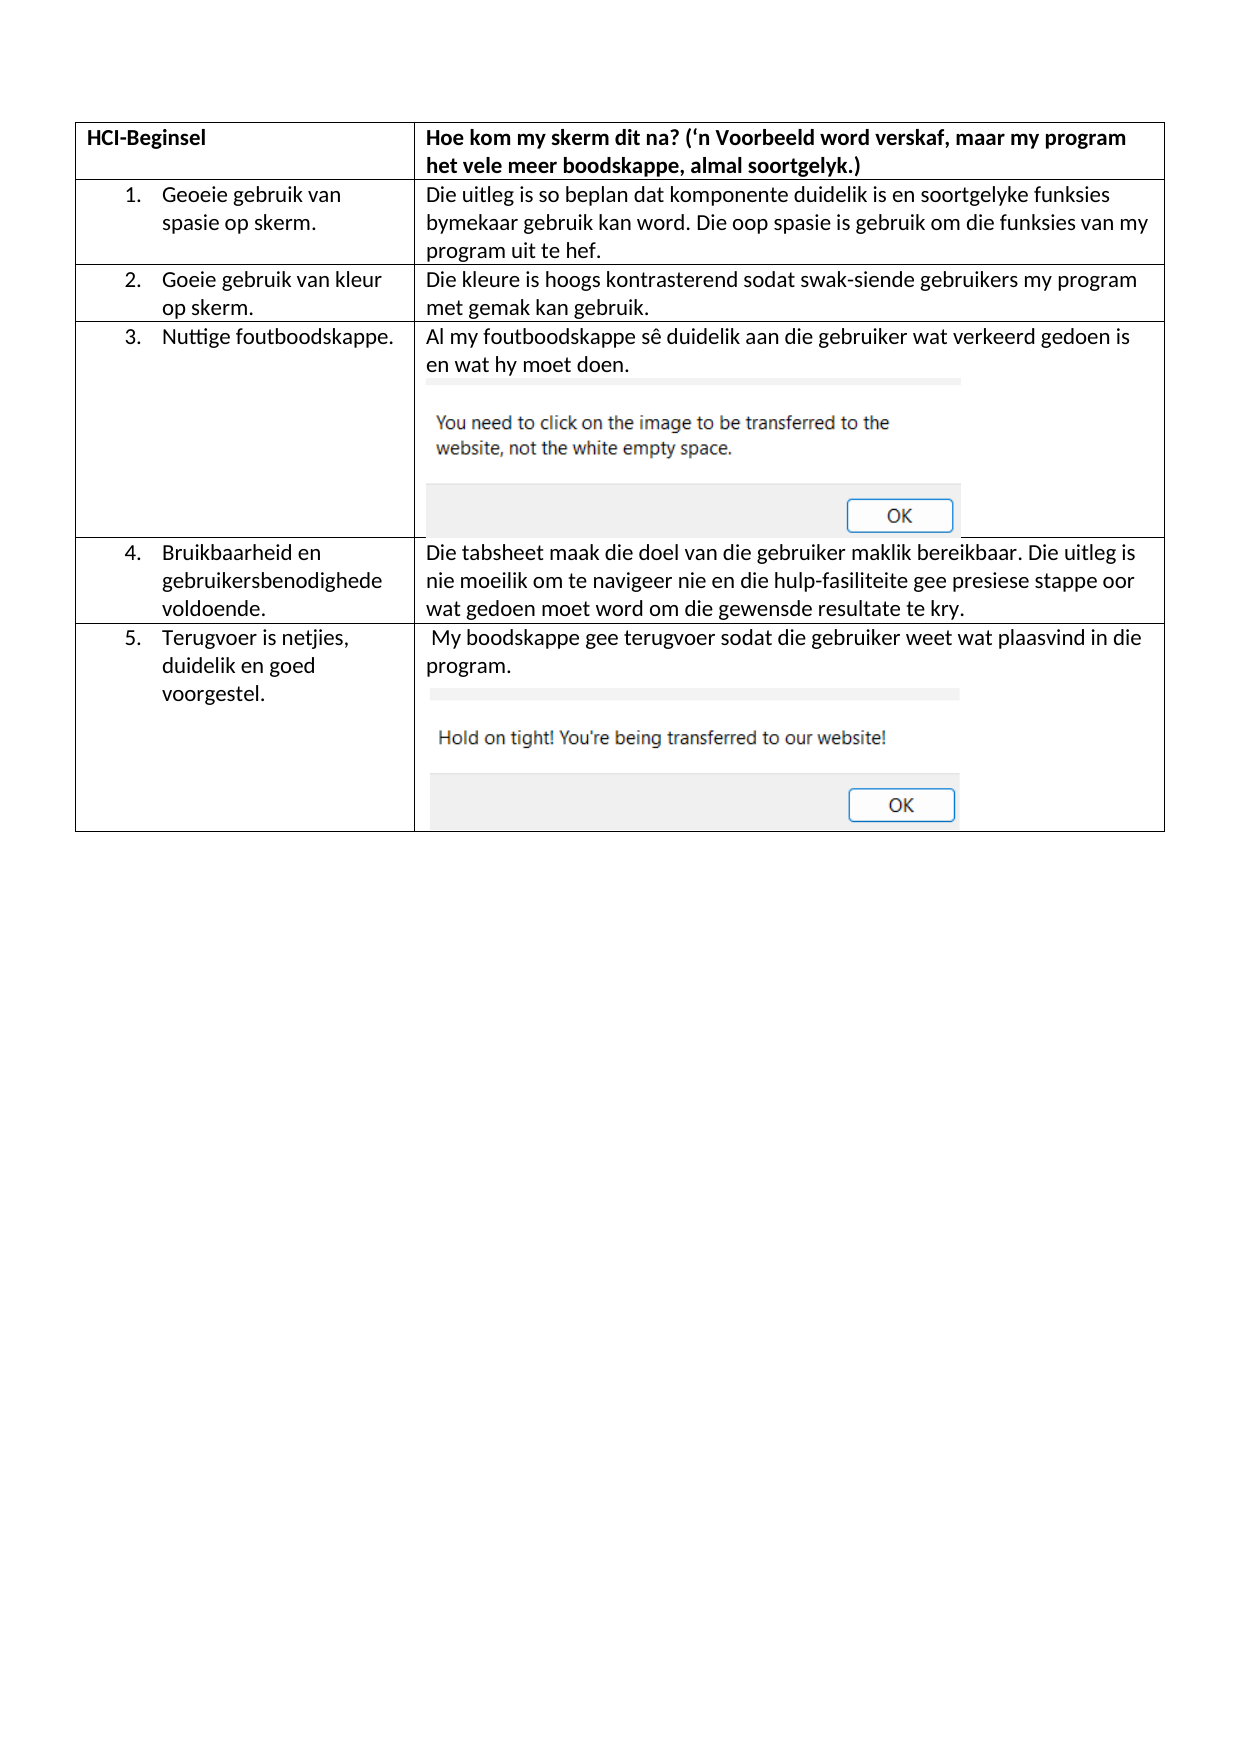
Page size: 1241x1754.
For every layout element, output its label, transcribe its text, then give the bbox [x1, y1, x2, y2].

picture [425, 378, 961, 538]
table_header Hoe kom my skerm dit na? (‘n Voorbeeld word verskaf, maar my program het vele meer boodskappe, almal soortgelyk.) [415, 123, 1164, 179]
table_cell Geoeie gebruik van spasie op skerm. [76, 180, 414, 264]
table_cell Die kleure is hoogs kontrasterend sodat swak-siende gebruikers my program met gemak kan gebruik. [415, 265, 1164, 321]
table_cell Bruikbaarheid en gebruikersbenodighede voldoende. [76, 538, 414, 622]
table_cell Terugvoer is netjies, duidelik en goed voorgestel. [76, 624, 414, 831]
table_cell My boodskappe gee terugvoer sodat die gebruiker weet wat plaasvind in die program. [415, 624, 1164, 831]
table_header HCI-Beginsel [76, 123, 414, 179]
table_cell Goeie gebruik van kleur op skerm. [76, 265, 414, 321]
table_cell Nuttige foutboodskappe. [76, 322, 414, 537]
table_cell Al my foutboodskappe sê duidelik aan die gebruiker wat verkeerd gedoen is en wat hy moet doen. [415, 322, 1164, 537]
table_cell Die uitleg is so beplan dat komponente duidelik is en soortgelyke funksies bymekaar gebruik kan word. Die oop spasie is gebruik om die funksies van my program uit te hef. [415, 180, 1164, 264]
table_cell Die tabsheet maak die doel van die gebruiker maklik bereikbaar. Die uitleg is nie moeilik om te navigeer nie en die hulp-fasiliteite gee presiese stappe oor wat gedoen moet word om die gewensde resultate te kry. [415, 538, 1164, 622]
